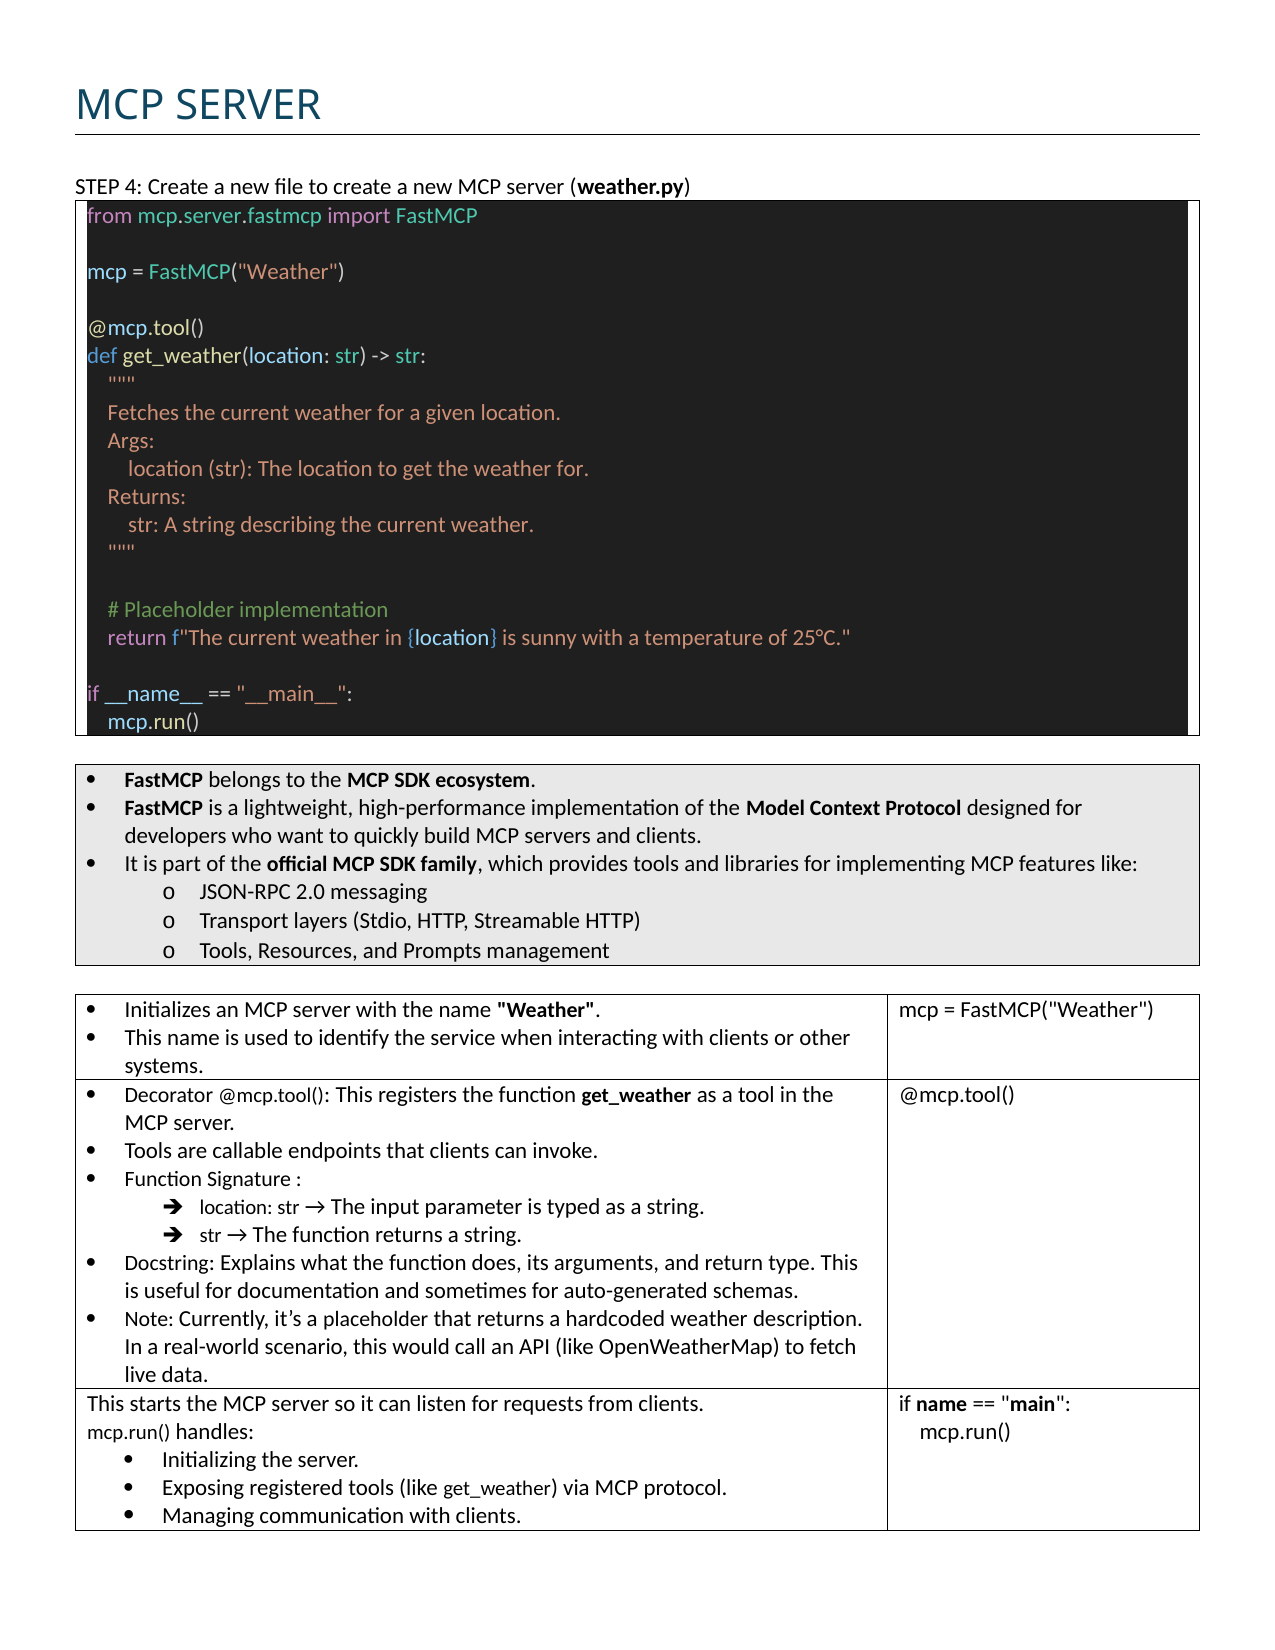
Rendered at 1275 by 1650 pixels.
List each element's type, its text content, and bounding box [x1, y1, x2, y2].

table_header mcp = FastMCP("Weather") [888, 995, 1199, 1079]
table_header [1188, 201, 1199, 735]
subtitle MCP SERVER [75, 75, 1200, 134]
table_cell Decorator @mcp.tool(): This registers the function get_weather as a tool in the MCP server. Tools are callable endpoints that clients can invoke. Function Signature : location: str → The input parameter is typed as a string. str → The function returns a string. Docstring: Explains what the function does, its arguments, and return type. This is useful for documentation and sometimes for auto-generated schemas. Note: Currently, it’s a placeholder that returns a hardcoded weather description. In a real-world scenario, this would call an API (like OpenWeatherMap) to fetch live data. [76, 1080, 887, 1388]
table_header Initializes an MCP server with the name "Weather". This name is used to identify the service when interacting with clients or other systems. [76, 995, 887, 1079]
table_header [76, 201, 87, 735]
table_cell if name == "main": mcp.run() [888, 1389, 1199, 1529]
table_cell This starts the MCP server so it can listen for requests from clients. mcp.run() handles: Initializing the server. Exposing registered tools (like get_weather) via MCP protocol. Managing communication with clients. [76, 1389, 887, 1529]
table_cell @mcp.tool() [888, 1080, 1199, 1388]
table_header FastMCP belongs to the MCP SDK ecosystem. FastMCP is a lightweight, high-performance implementation of the Model Context Protocol designed for developers who want to quickly build MCP servers and clients. It is part of the official MCP SDK family, which provides tools and libraries for implementing MCP features like: JSON-RPC 2.0 messaging Transport layers (Stdio, HTTP, Streamable HTTP) Tools, Resources, and Prompts management [76, 765, 1199, 965]
text STEP 4: Create a new file to create a new MCP server (weather.py) [75, 172, 1200, 200]
